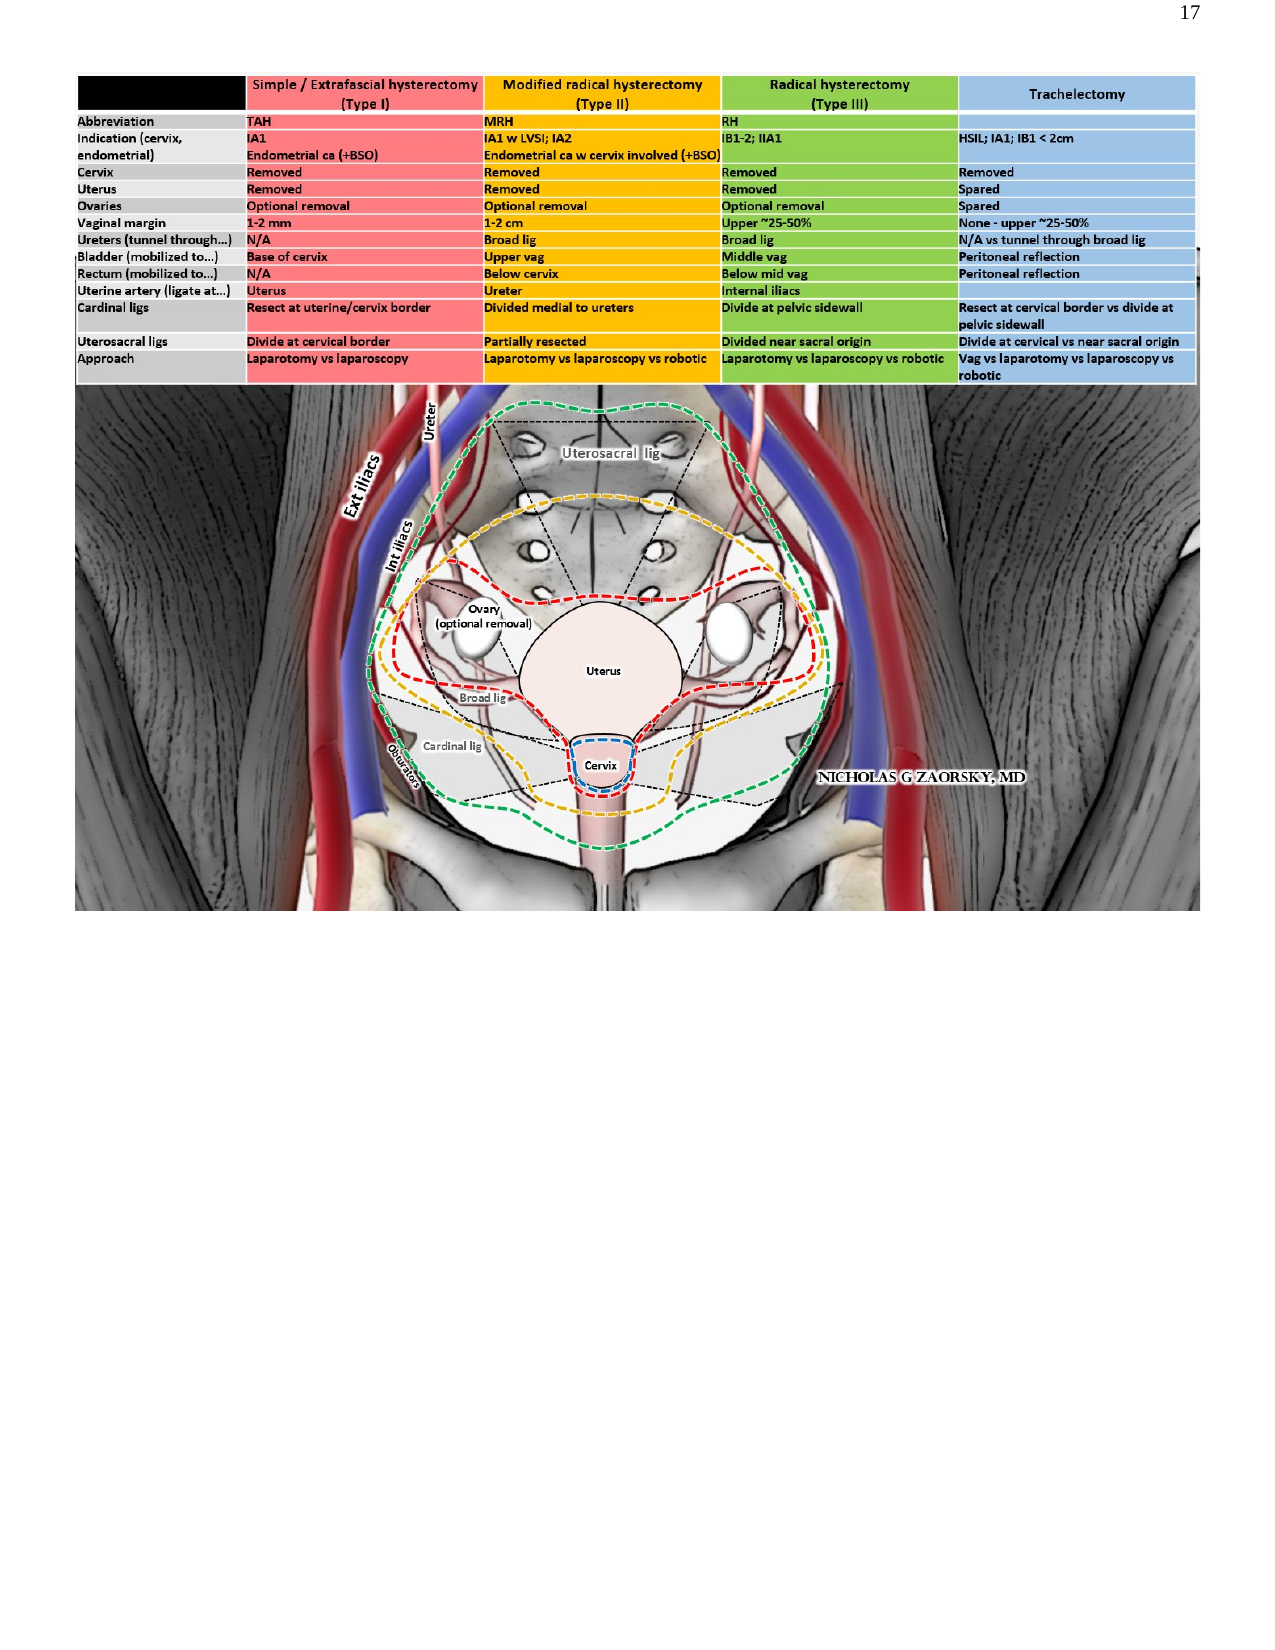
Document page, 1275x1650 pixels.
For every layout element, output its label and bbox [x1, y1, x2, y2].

picture [75, 72, 1200, 911]
